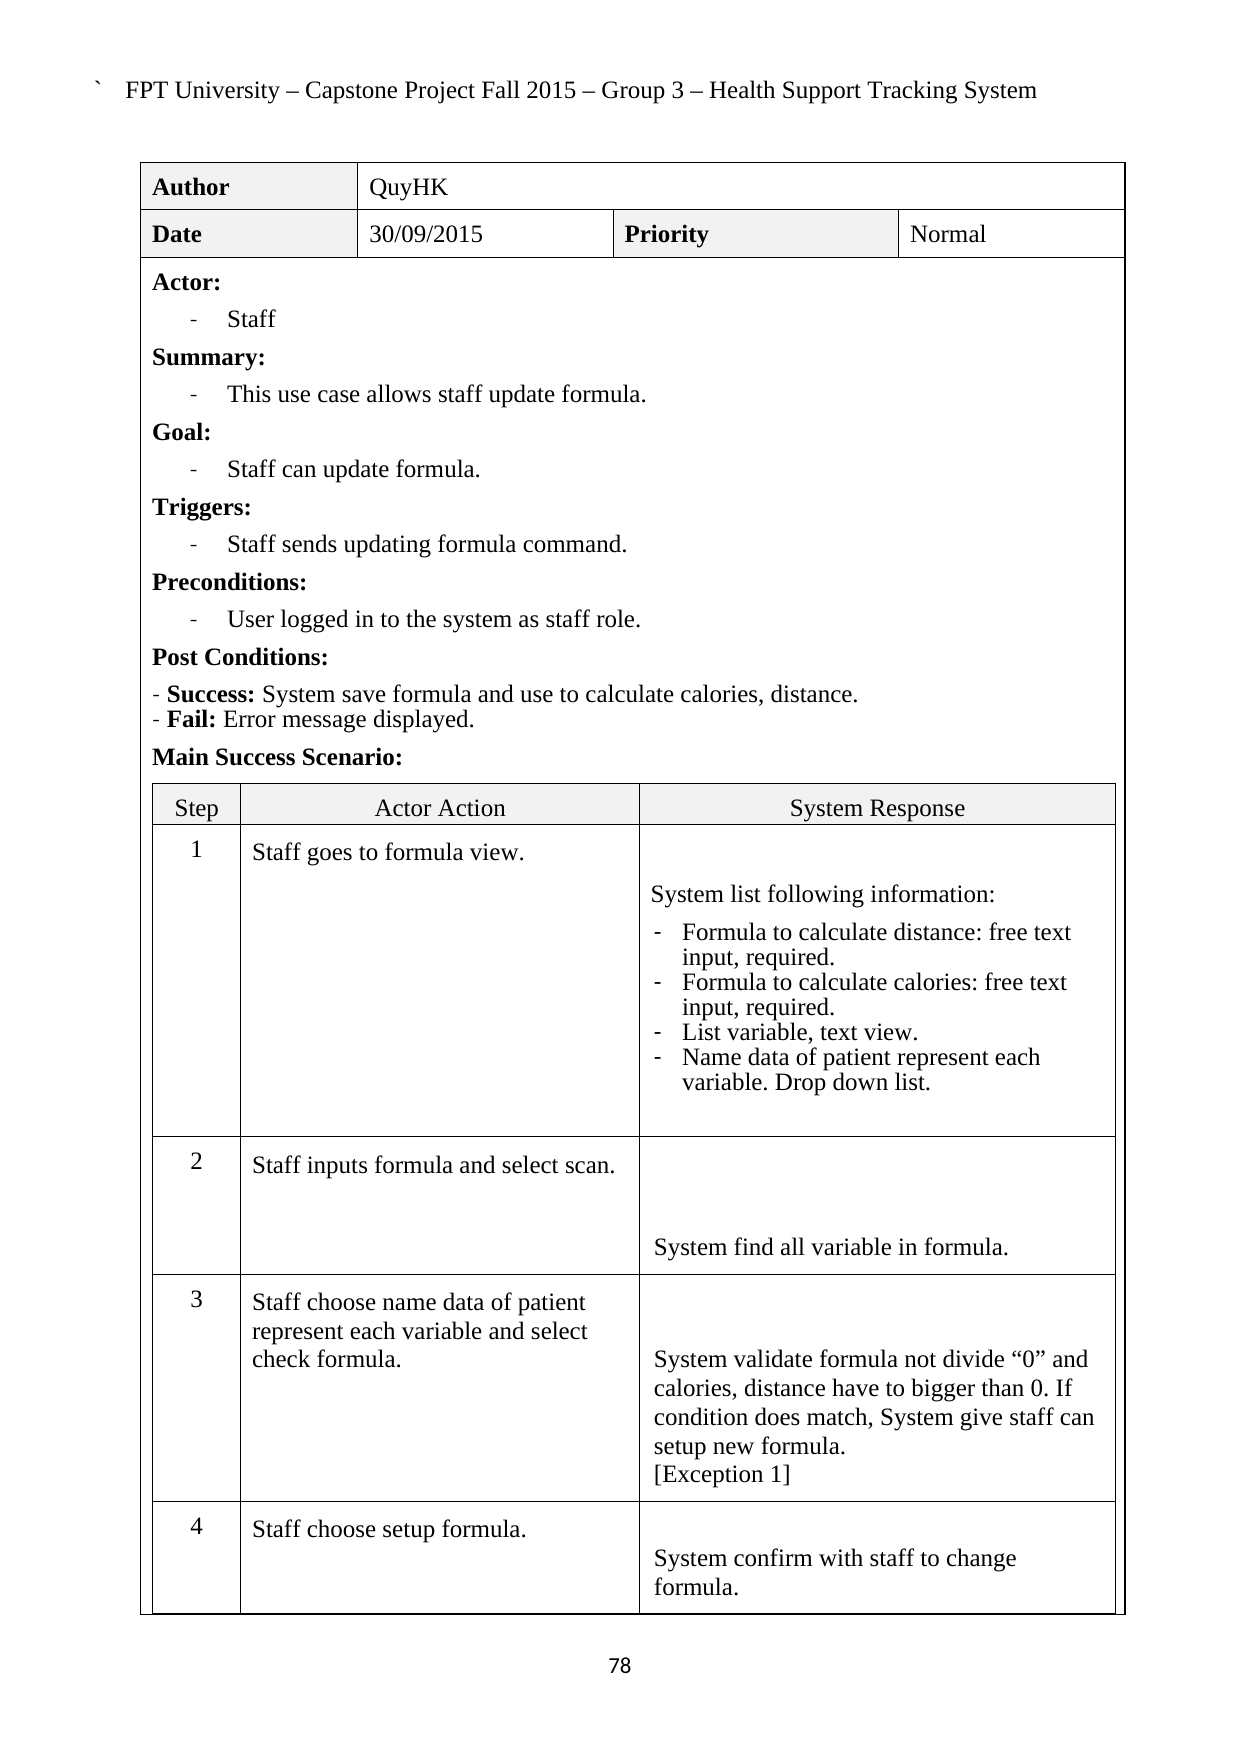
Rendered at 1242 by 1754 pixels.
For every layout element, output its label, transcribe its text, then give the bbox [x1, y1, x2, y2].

table_cell QuyHK [358, 163, 1124, 209]
table_cell 30/09/2015 [358, 210, 613, 257]
table_cell Normal [899, 210, 1124, 257]
table_cell Date [141, 210, 357, 257]
table_cell Priority [614, 210, 898, 257]
table_cell Author [141, 163, 357, 209]
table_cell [141, 258, 1124, 1614]
